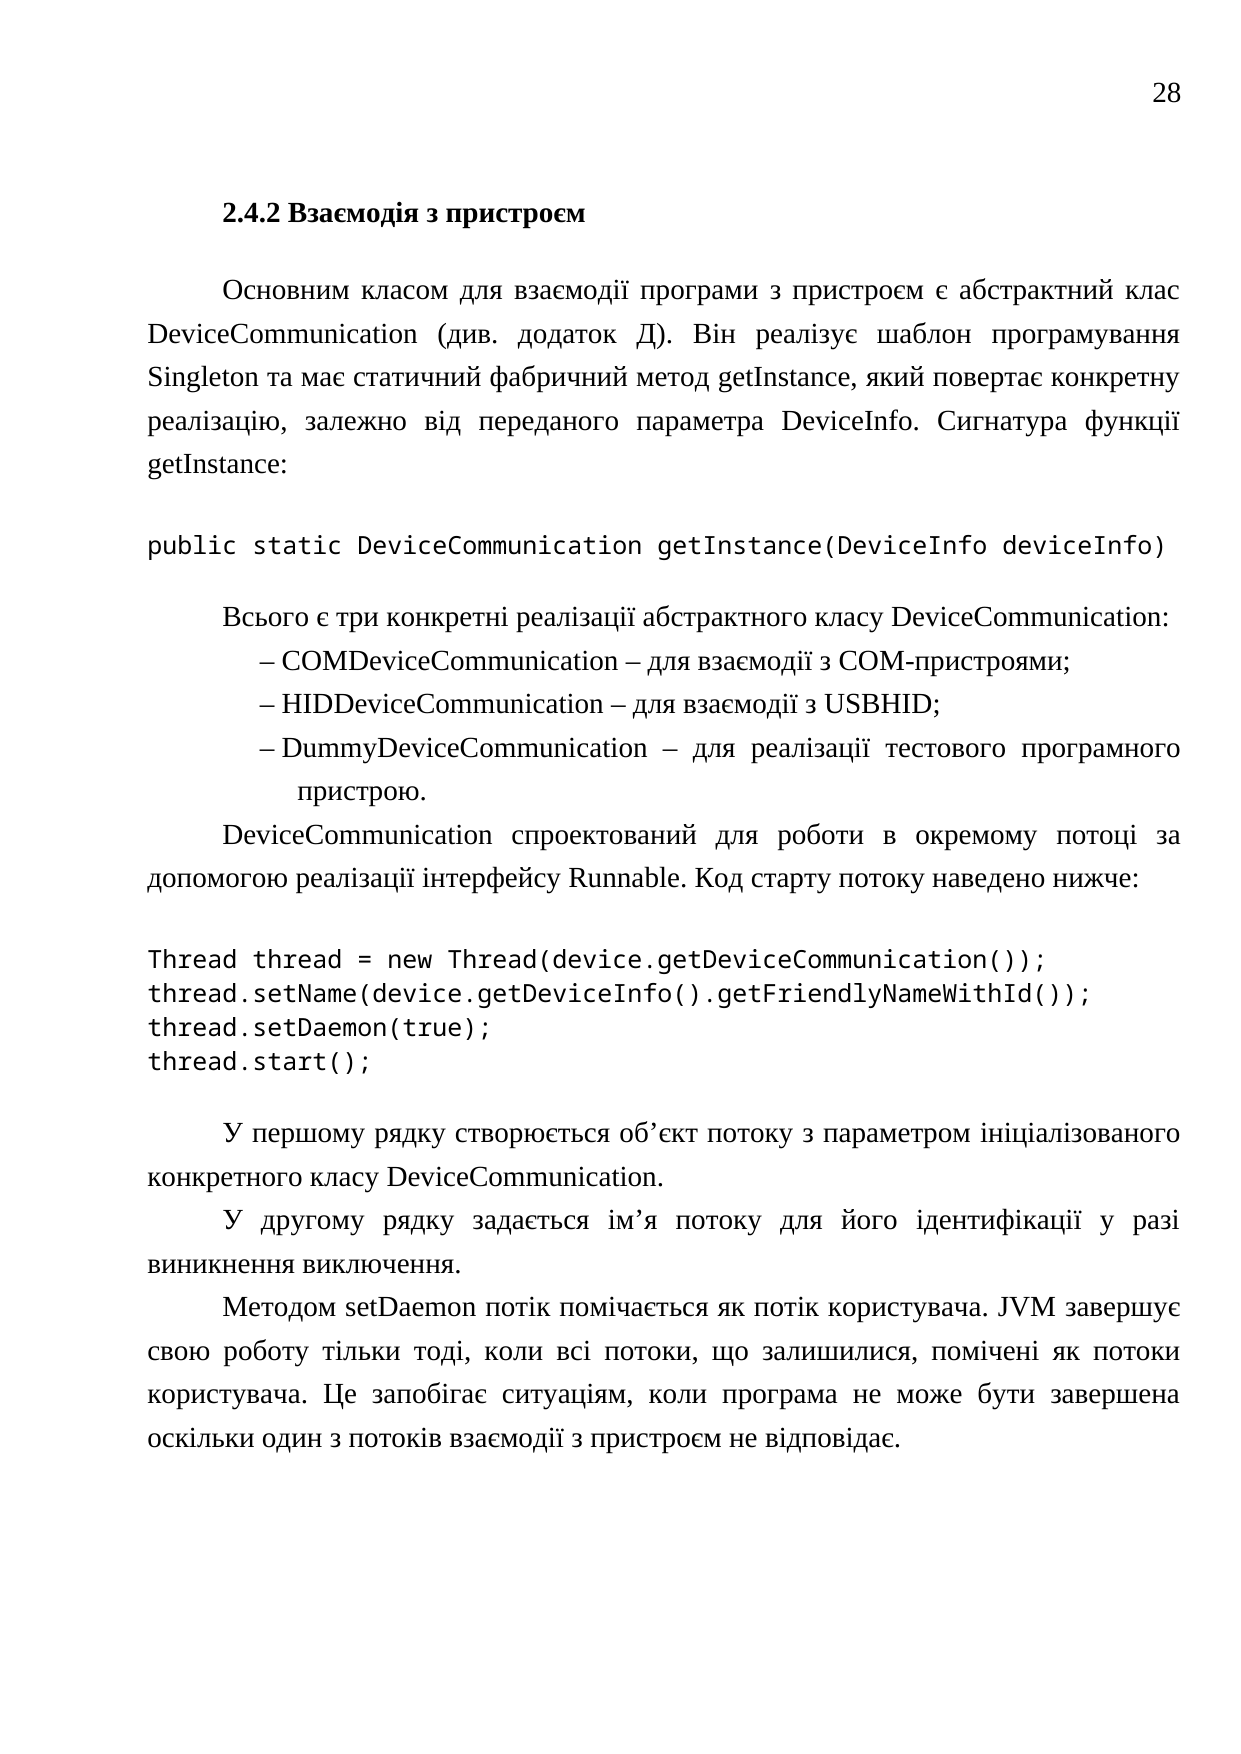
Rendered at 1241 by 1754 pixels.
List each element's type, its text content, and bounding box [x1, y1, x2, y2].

text thread.start(); [147, 1043, 1181, 1078]
text У першому рядку створюється об’єкт потоку з параметром ініціалізованого конкретного класу DeviceCommunication. [147, 1115, 1181, 1192]
text У другому рядку задається ім’я потоку для його ідентифікації у разі виникнення виключення. [147, 1202, 1181, 1279]
text COMDeviceCommunication – для взаємодії з COM-пристроями; [259, 643, 1181, 676]
text Основним класом для взаємодії програми з пристроєм є абстрактний клас DeviceCommunication (див. додаток Д). Він реалізує шаблон програмування Singleton та має статичний фабричний метод getInstance, який повертає конкретну реалізацію, залежно від переданого параметра DeviceInfo. Сигнатура функції getInstance: [147, 272, 1181, 480]
text thread.setName(device.getDeviceInfo().getFriendlyNameWithId()); [147, 975, 1181, 1009]
text DummyDeviceCommunication – для реалізації тестового програмного пристрою. [259, 730, 1181, 807]
text thread.setDaemon(true); [147, 1009, 1181, 1043]
text Всього є три конкретні реалізації абстрактного класу DeviceCommunication: [147, 599, 1181, 633]
text Методом setDaemon потік помічається як потік користувача. JVM завершує свою роботу тільки тоді, коли всі потоки, що залишилися, помічені як потоки користувача. Це запобігає ситуаціям, коли програма не може бути завершена оскільки один з потоків взаємодії з пристроєм не відповідає. [147, 1289, 1181, 1453]
text Thread thread = new Thread(device.getDeviceCommunication()); [147, 941, 1181, 975]
text HIDDeviceCommunication – для взаємодії з USBHID; [259, 686, 1181, 720]
text DeviceCommunication спроектований для роботи в окремому потоці за допомогою реалізації інтерфейсу Runnable. Код старту потоку наведено нижче: [147, 817, 1181, 894]
text public static DeviceCommunication getInstance(DeviceInfo deviceInfo) [147, 527, 1181, 562]
text Взаємодія з пристроєм [222, 195, 1181, 229]
